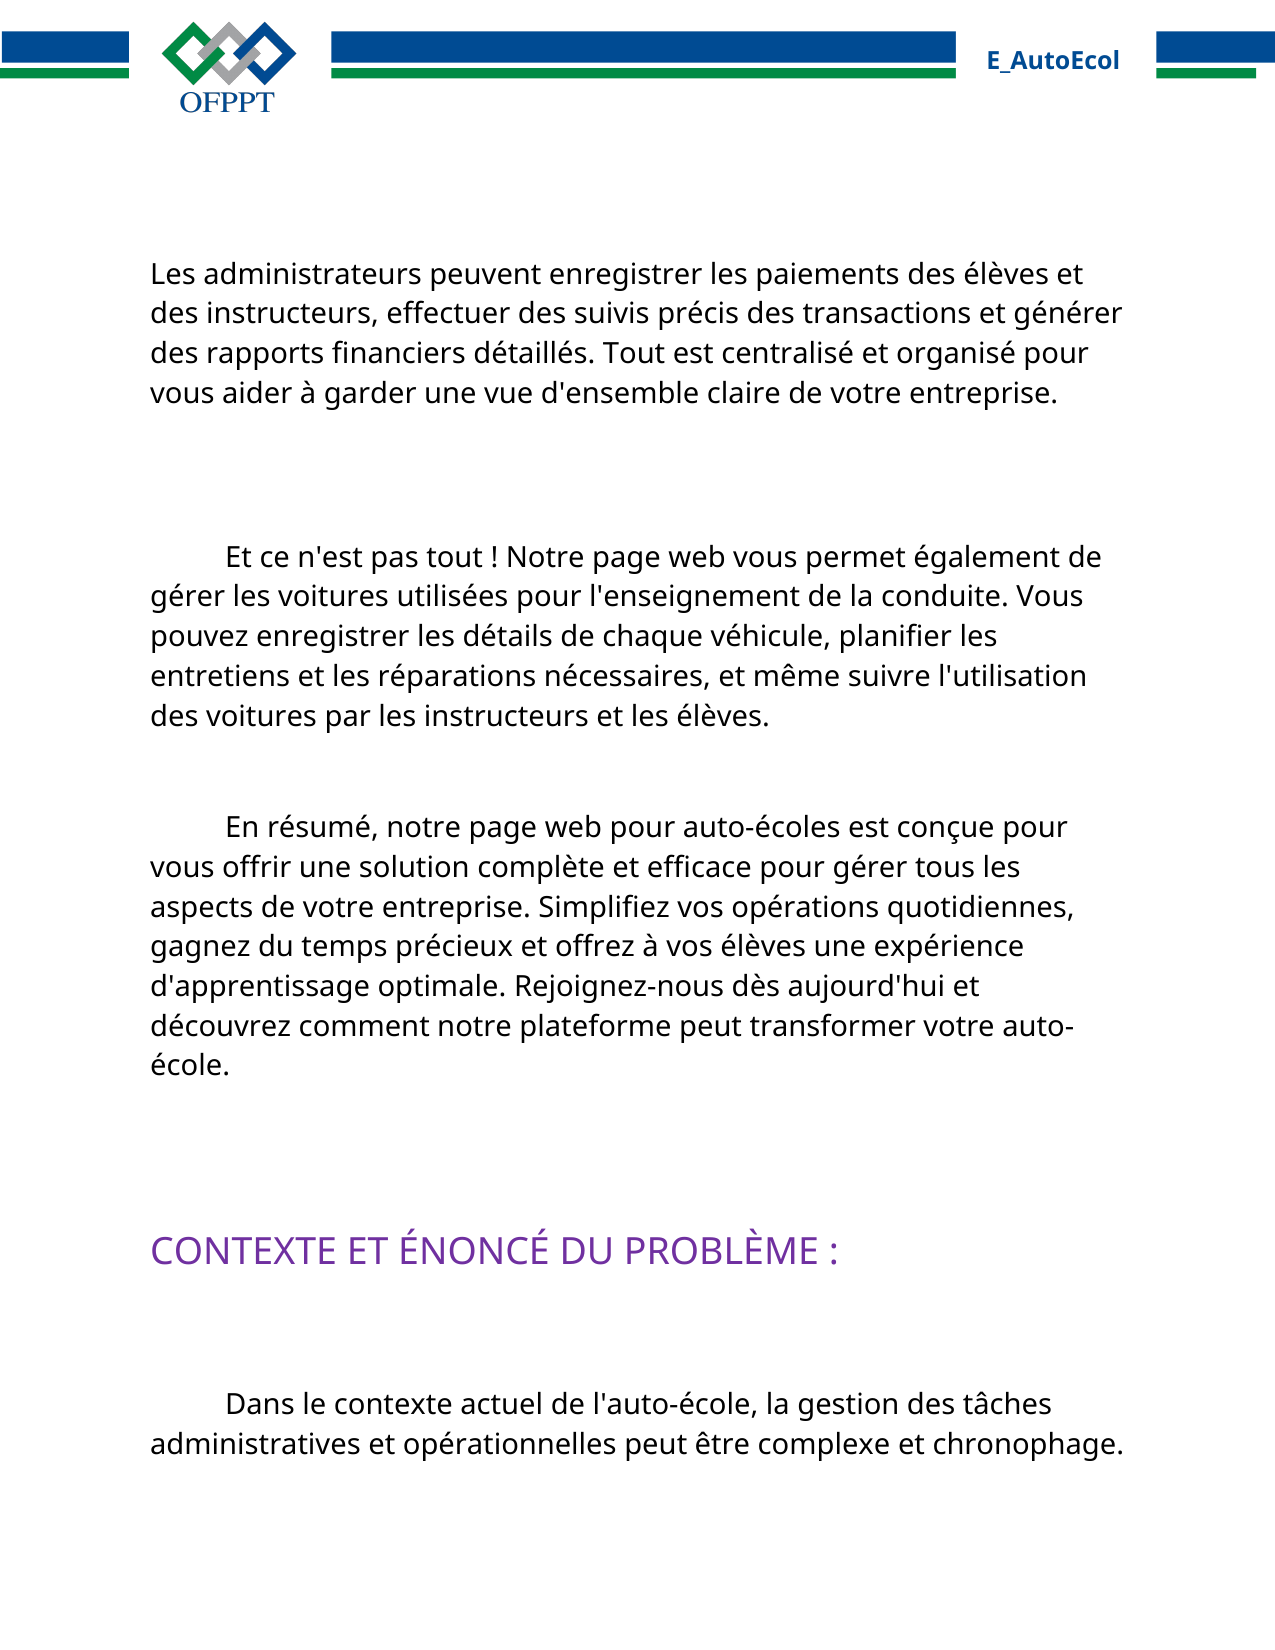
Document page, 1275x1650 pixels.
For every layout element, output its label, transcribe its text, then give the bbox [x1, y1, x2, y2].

text Et ce n'est pas tout ! Notre page web vous permet également de gérer les voitures utilisées pour l'enseignement de la conduite. Vous pouvez enregistrer les détails de chaque véhicule, planifier les entretiens et les réparations nécessaires, et même suivre l'utilisation des voitures par les instructeurs et les élèves. [150, 536, 1125, 734]
picture [150, 0, 308, 146]
text En résumé, notre page web pour auto-écoles est conçue pour vous offrir une solution complète et efficace pour gérer tous les aspects de votre entreprise. Simplifiez vos opérations quotidiennes, gagnez du temps précieux et offrez à vos élèves une expérience d'apprentissage optimale. Rejoignez-nous dès aujourd'hui et découvrez comment notre plateforme peut transformer votre auto-école. [150, 806, 1125, 1084]
subtitle CONTEXTE ET ÉNONCÉ DU PROBLÈME : [150, 1224, 1125, 1275]
